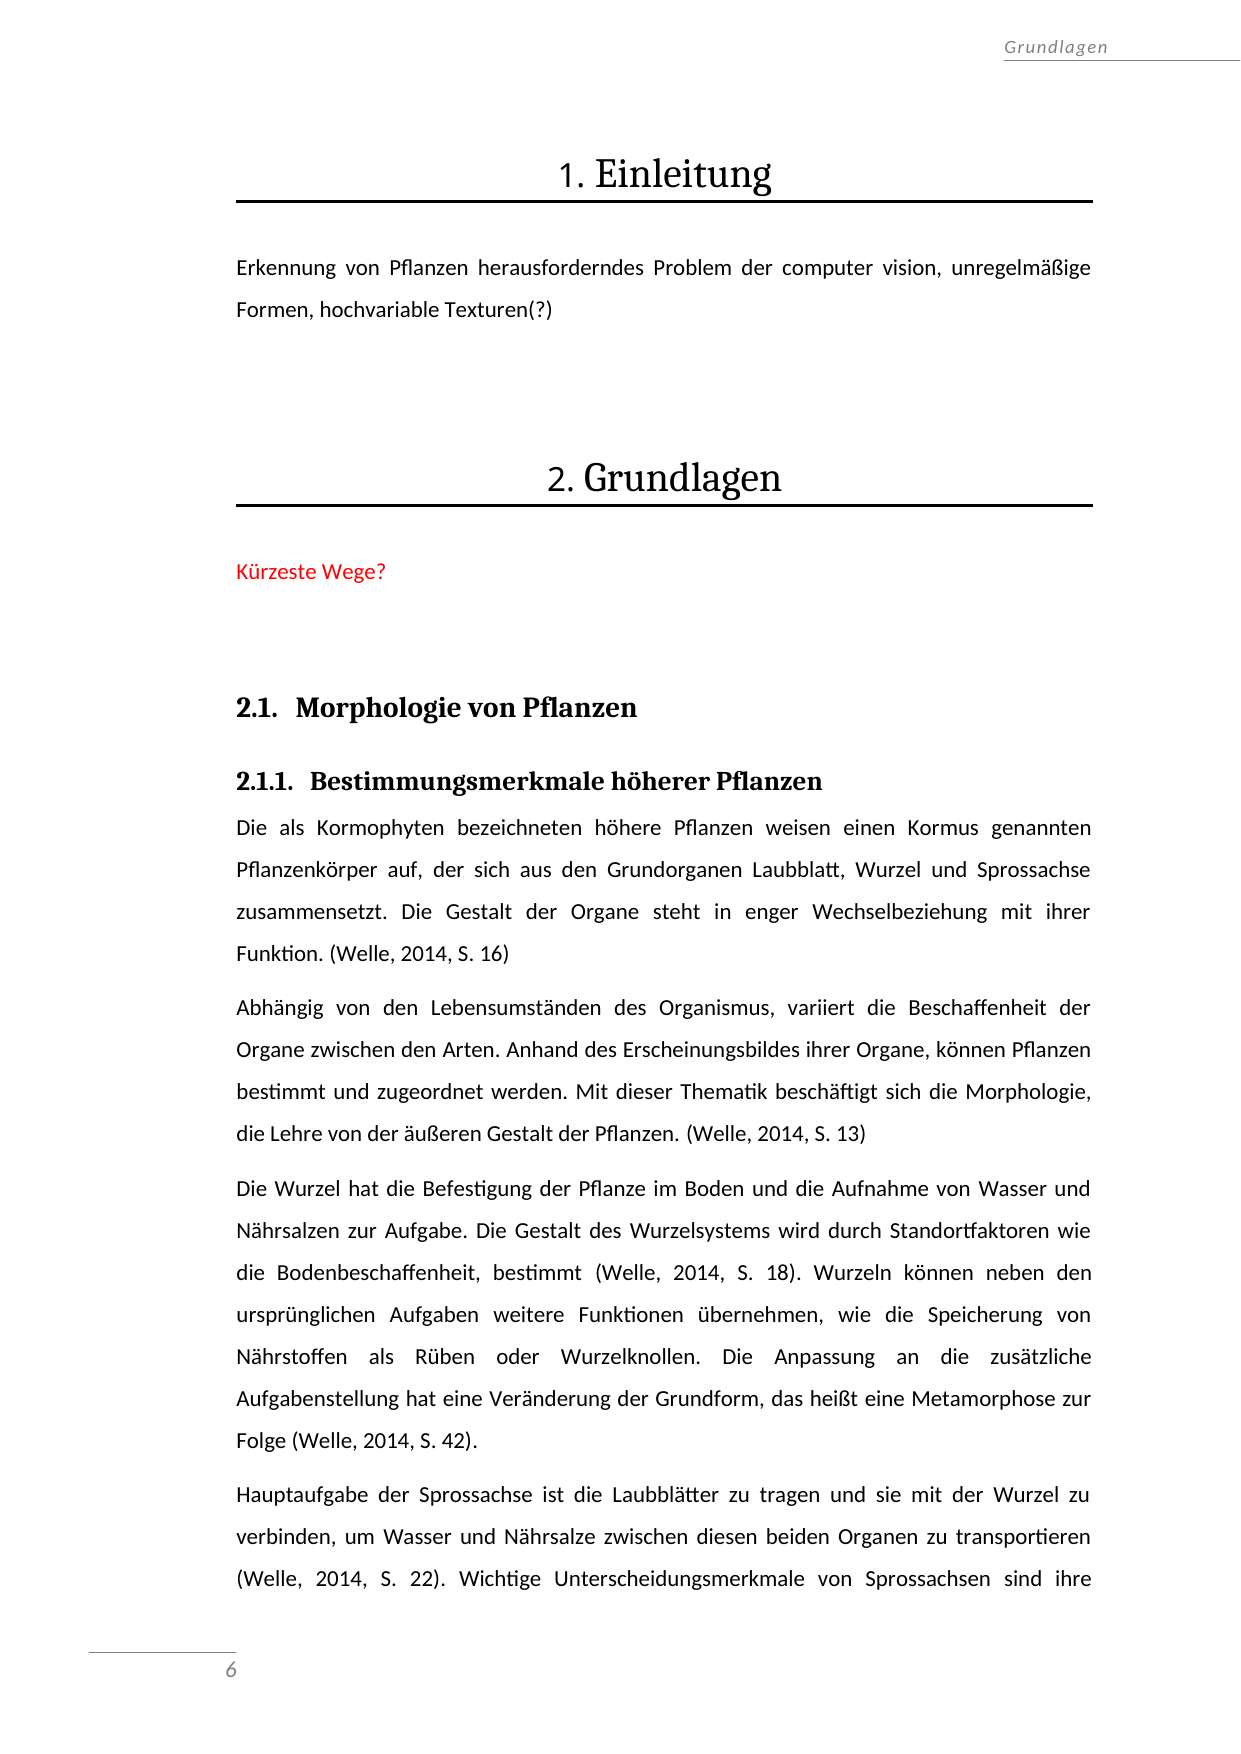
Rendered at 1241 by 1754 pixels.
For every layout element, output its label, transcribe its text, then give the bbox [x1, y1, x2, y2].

text Kürzeste Wege? [236, 557, 1093, 585]
subtitle Einleitung [236, 150, 1093, 200]
text Die als Kormophyten bezeichneten höhere Pflanzen weisen einen Kormus genannten Pflanzenkörper auf, der sich aus den Grundorganen Laubblatt, Wurzel und Sprossachse zusammensetzt. Die Gestalt der Organe steht in enger Wechselbeziehung mit ihrer Funktion. (Welle, 2014, S. 16) [236, 813, 1093, 967]
subtitle Bestimmungsmerkmale höherer Pflanzen [236, 766, 1093, 798]
text Die Wurzel hat die Befestigung der Pflanze im Boden und die Aufnahme von Wasser und Nährsalzen zur Aufgabe. Die Gestalt des Wurzelsystems wird durch Standortfaktoren wie die Bodenbeschaffenheit, bestimmt (Welle, 2014, S. 18). Wurzeln können neben den ursprünglichen Aufgaben weitere Funktionen übernehmen, wie die Speicherung von Nährstoffen als Rüben oder Wurzelknollen. Die Anpassung an die zusätzliche Aufgabenstellung hat eine Veränderung der Grundform, das heißt eine Metamorphose zur Folge (Welle, 2014, S. 42). [236, 1174, 1093, 1454]
subtitle Grundlagen [236, 454, 1093, 504]
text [236, 1480, 1093, 1592]
text Erkennung von Pflanzen herausforderndes Problem der computer vision, unregelmäßige Formen, hochvariable Texturen(?) [236, 253, 1093, 323]
subtitle Morphologie von Pflanzen [236, 691, 1093, 725]
text Abhängig von den Lebensumständen des Organismus, variiert die Beschaffenheit der Organe zwischen den Arten. Anhand des Erscheinungsbildes ihrer Organe, können Pflanzen bestimmt und zugeordnet werden. Mit dieser Thematik beschäftigt sich die Morphologie, die Lehre von der äußeren Gestalt der Pflanzen. (Welle, 2014, S. 13) [236, 993, 1093, 1147]
